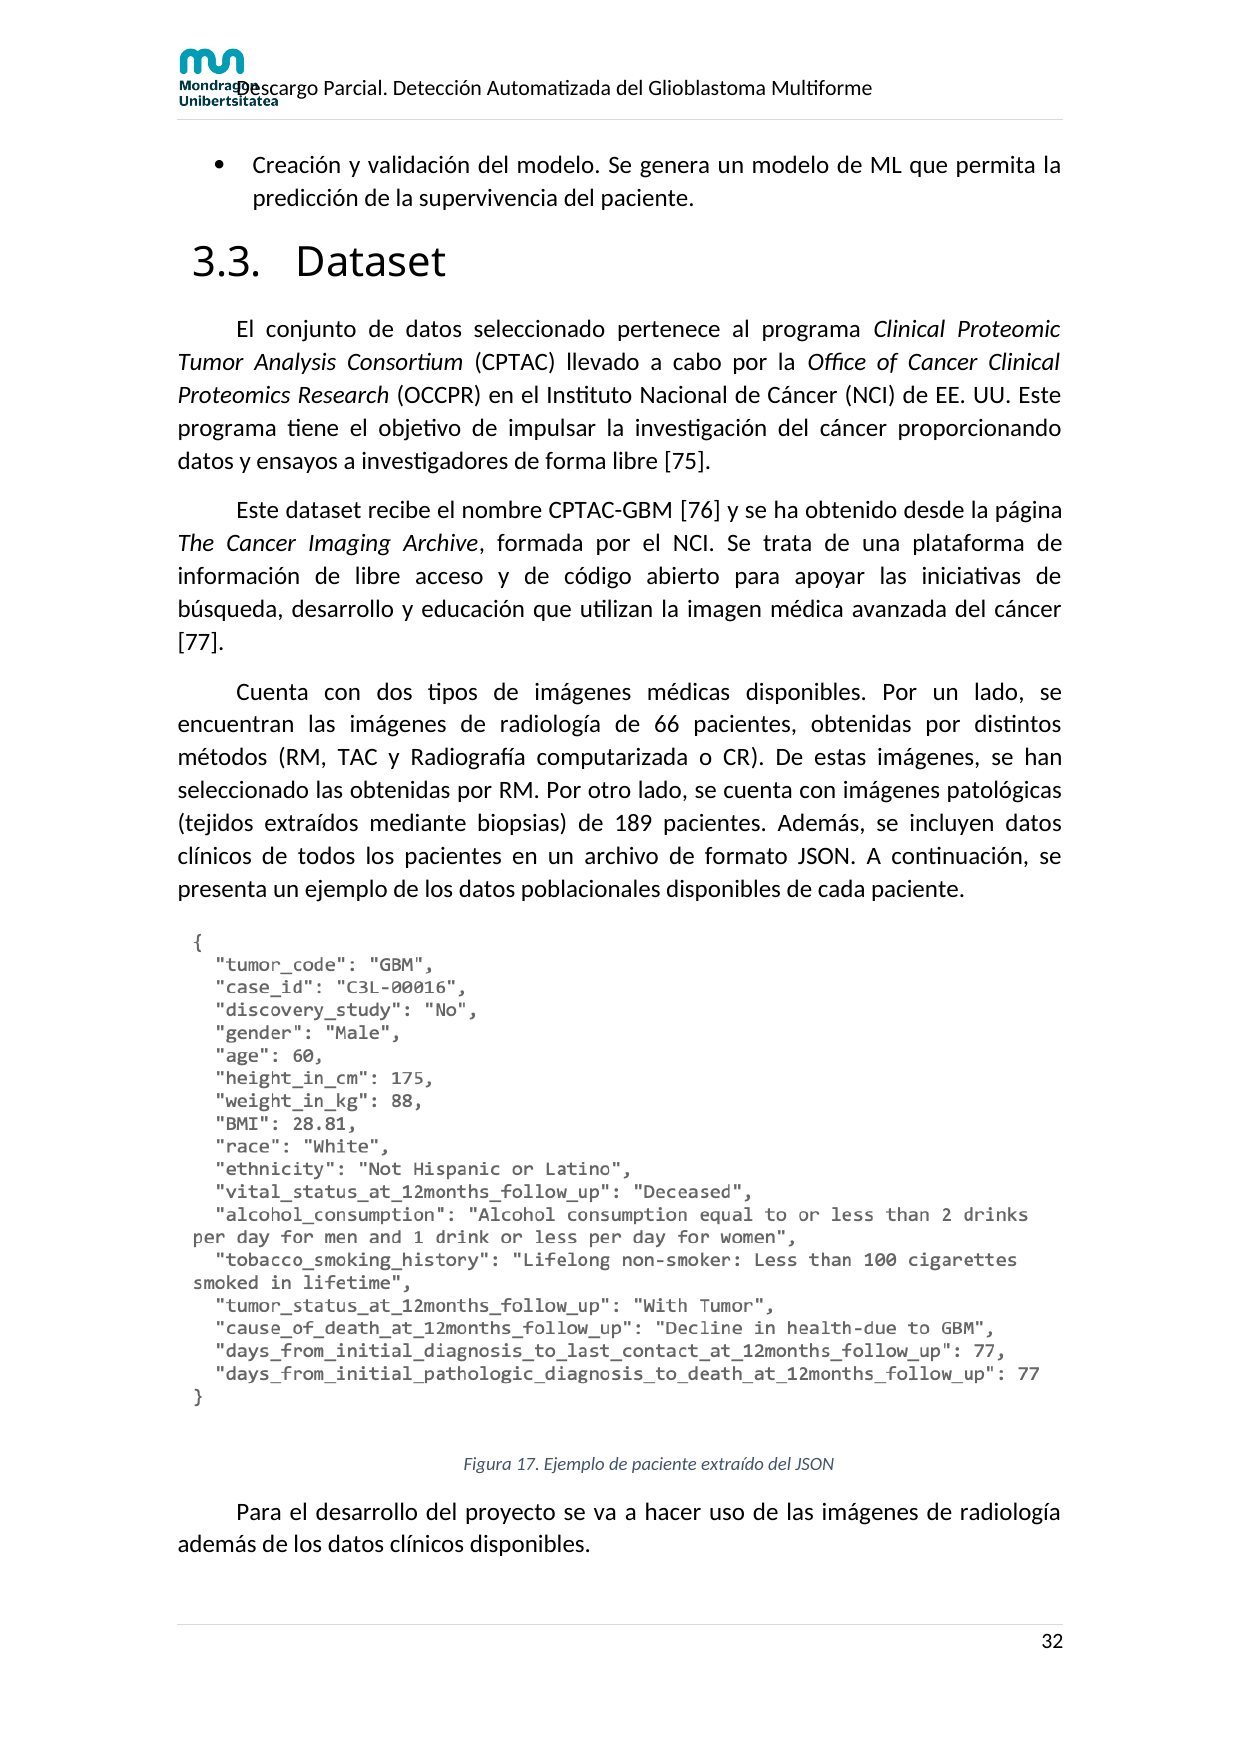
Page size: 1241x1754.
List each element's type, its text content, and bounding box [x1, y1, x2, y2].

text Este dataset recibe el nombre CPTAC-GBM [76] y se ha obtenido desde la página The Cancer Imaging Archive, formada por el NCI. Se trata de una plataforma de información de libre acceso y de código abierto para apoyar las iniciativas de búsqueda, desarrollo y educación que utilizan la imagen médica avanzada del cáncer [77]. [177, 494, 1063, 657]
subtitle Dataset [192, 231, 1063, 288]
picture [154, 36, 291, 118]
text Cuenta con dos tipos de imágenes médicas disponibles. Por un lado, se encuentran las imágenes de radiología de 66 pacientes, obtenidas por distintos métodos (RM, TAC y Radiografía computarizada o CR). De estas imágenes, se han seleccionado las obtenidas por RM. Por otro lado, se cuenta con imágenes patológicas (tejidos extraídos mediante biopsias) de 189 pacientes. Además, se incluyen datos clínicos de todos los pacientes en un archivo de formato JSON. A continuación, se presenta un ejemplo de los datos poblacionales disponibles de cada paciente. [177, 676, 1063, 904]
list Creación y validación del modelo. Se genera un modelo de ML que permita la predicción de la supervivencia del paciente. [215, 149, 1063, 212]
picture [177, 922, 1063, 1433]
text El conjunto de datos seleccionado pertenece al programa Clinical Proteomic Tumor Analysis Consortium (CPTAC) llevado a cabo por la Office of Cancer Clinical Proteomics Research (OCCPR) en el Instituto Nacional de Cáncer (NCI) de EE. UU. Este programa tiene el objetivo de impulsar la investigación del cáncer proporcionando datos y ensayos a investigadores de forma libre [75]. [177, 313, 1063, 475]
text Figura 17. Ejemplo de paciente extraído del JSON [177, 1452, 1063, 1475]
text Para el desarrollo del proyecto se va a hacer uso de las imágenes de radiología además de los datos clínicos disponibles. [177, 1496, 1063, 1559]
